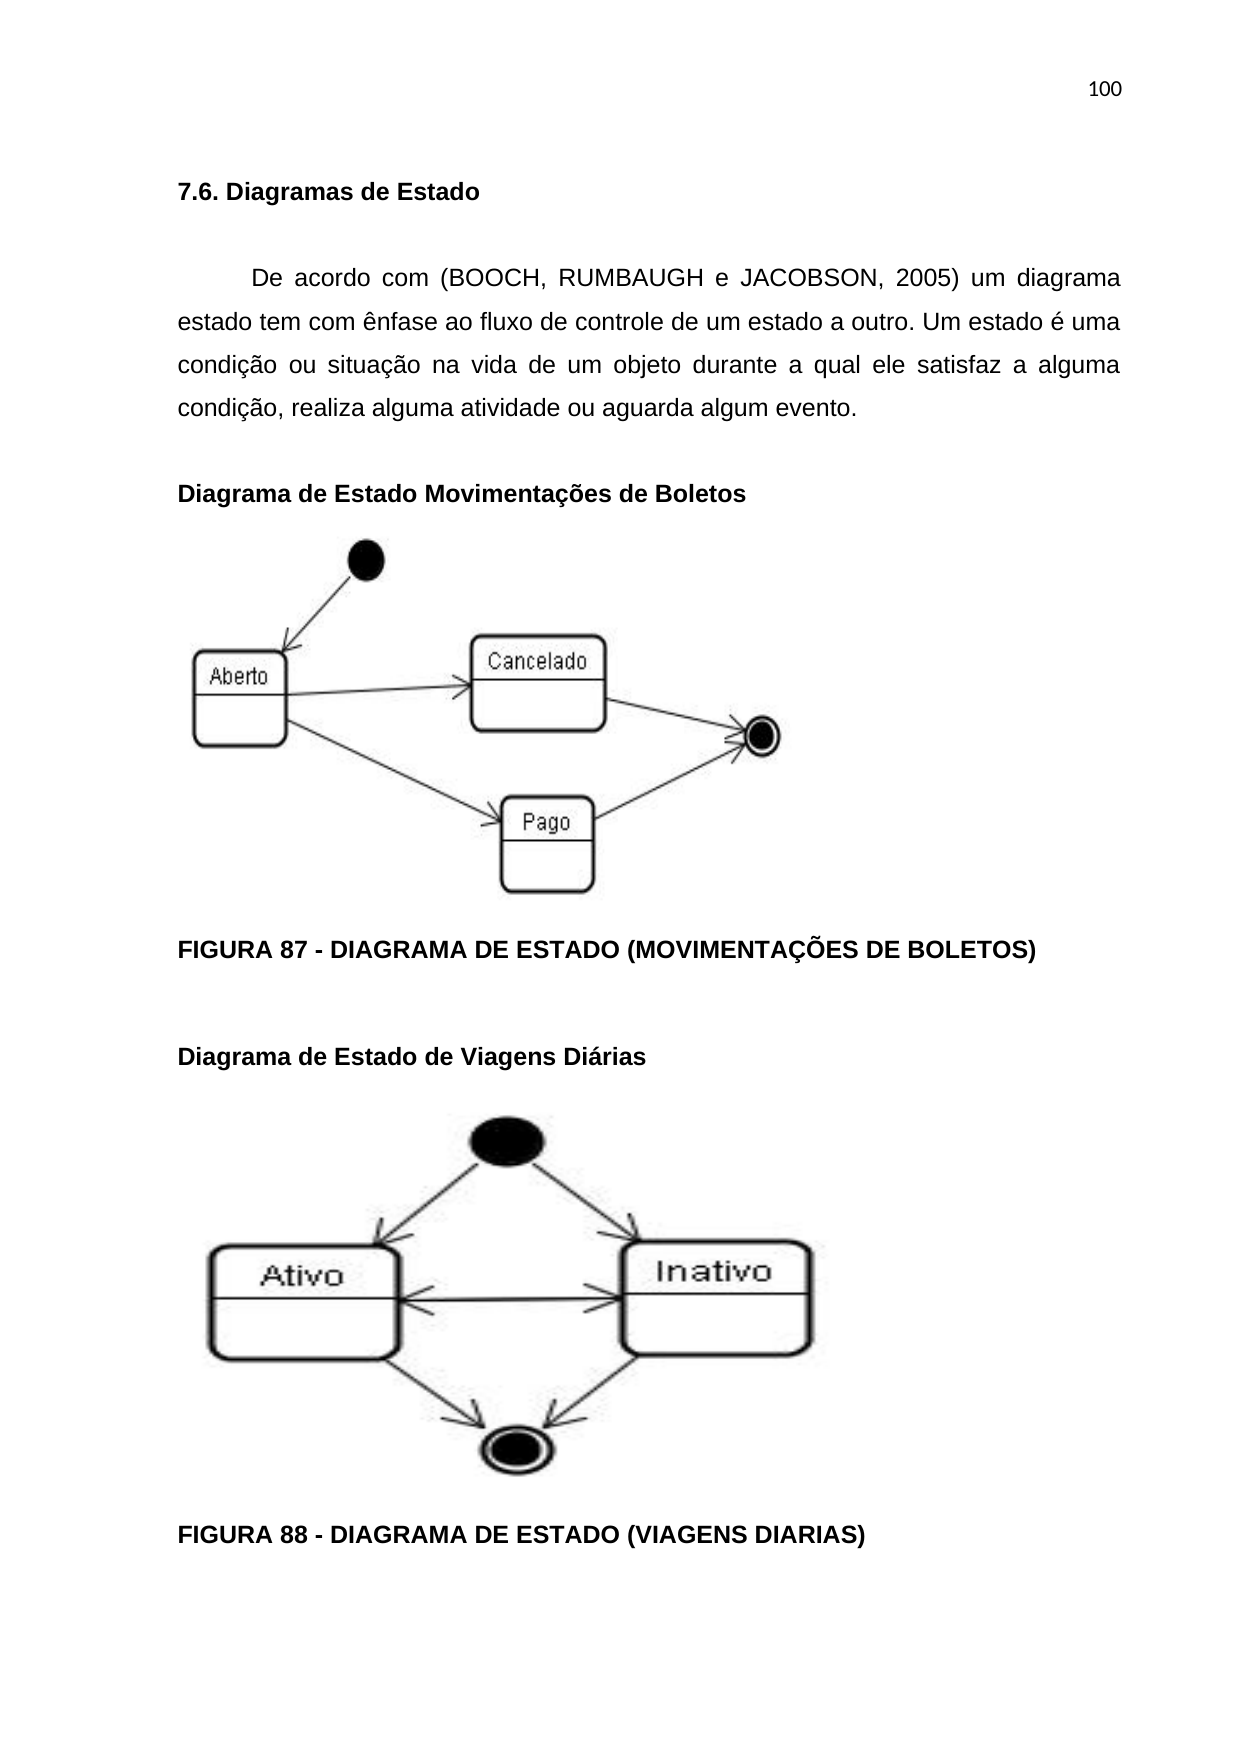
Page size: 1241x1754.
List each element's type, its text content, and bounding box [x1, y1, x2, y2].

text De acordo com (BOOCH, RUMBAUGH e JACOBSON, 2005) um diagrama estado tem com ênfase ao fluxo de controle de um estado a outro. Um estado é uma condição ou situação na vida de um objeto durante a qual ele satisfaz a alguma condição, realiza alguma atividade ou aguarda algum evento. [177, 263, 1122, 422]
text Diagrama de Estado de Viagens Diárias [177, 1042, 1122, 1071]
text Diagrama de Estado Movimentações de Boletos [177, 479, 1122, 508]
text FIGURA 88 - DIAGRAMA DE ESTADO (VIAGENS DIARIAS) [177, 1520, 1122, 1548]
picture [177, 1096, 843, 1495]
text 7.6. Diagramas de Estado [177, 177, 1122, 206]
picture [177, 522, 795, 910]
text FIGURA 87 - DIAGRAMA DE ESTADO (MOVIMENTAÇÕES DE BOLETOS) [177, 935, 1122, 963]
